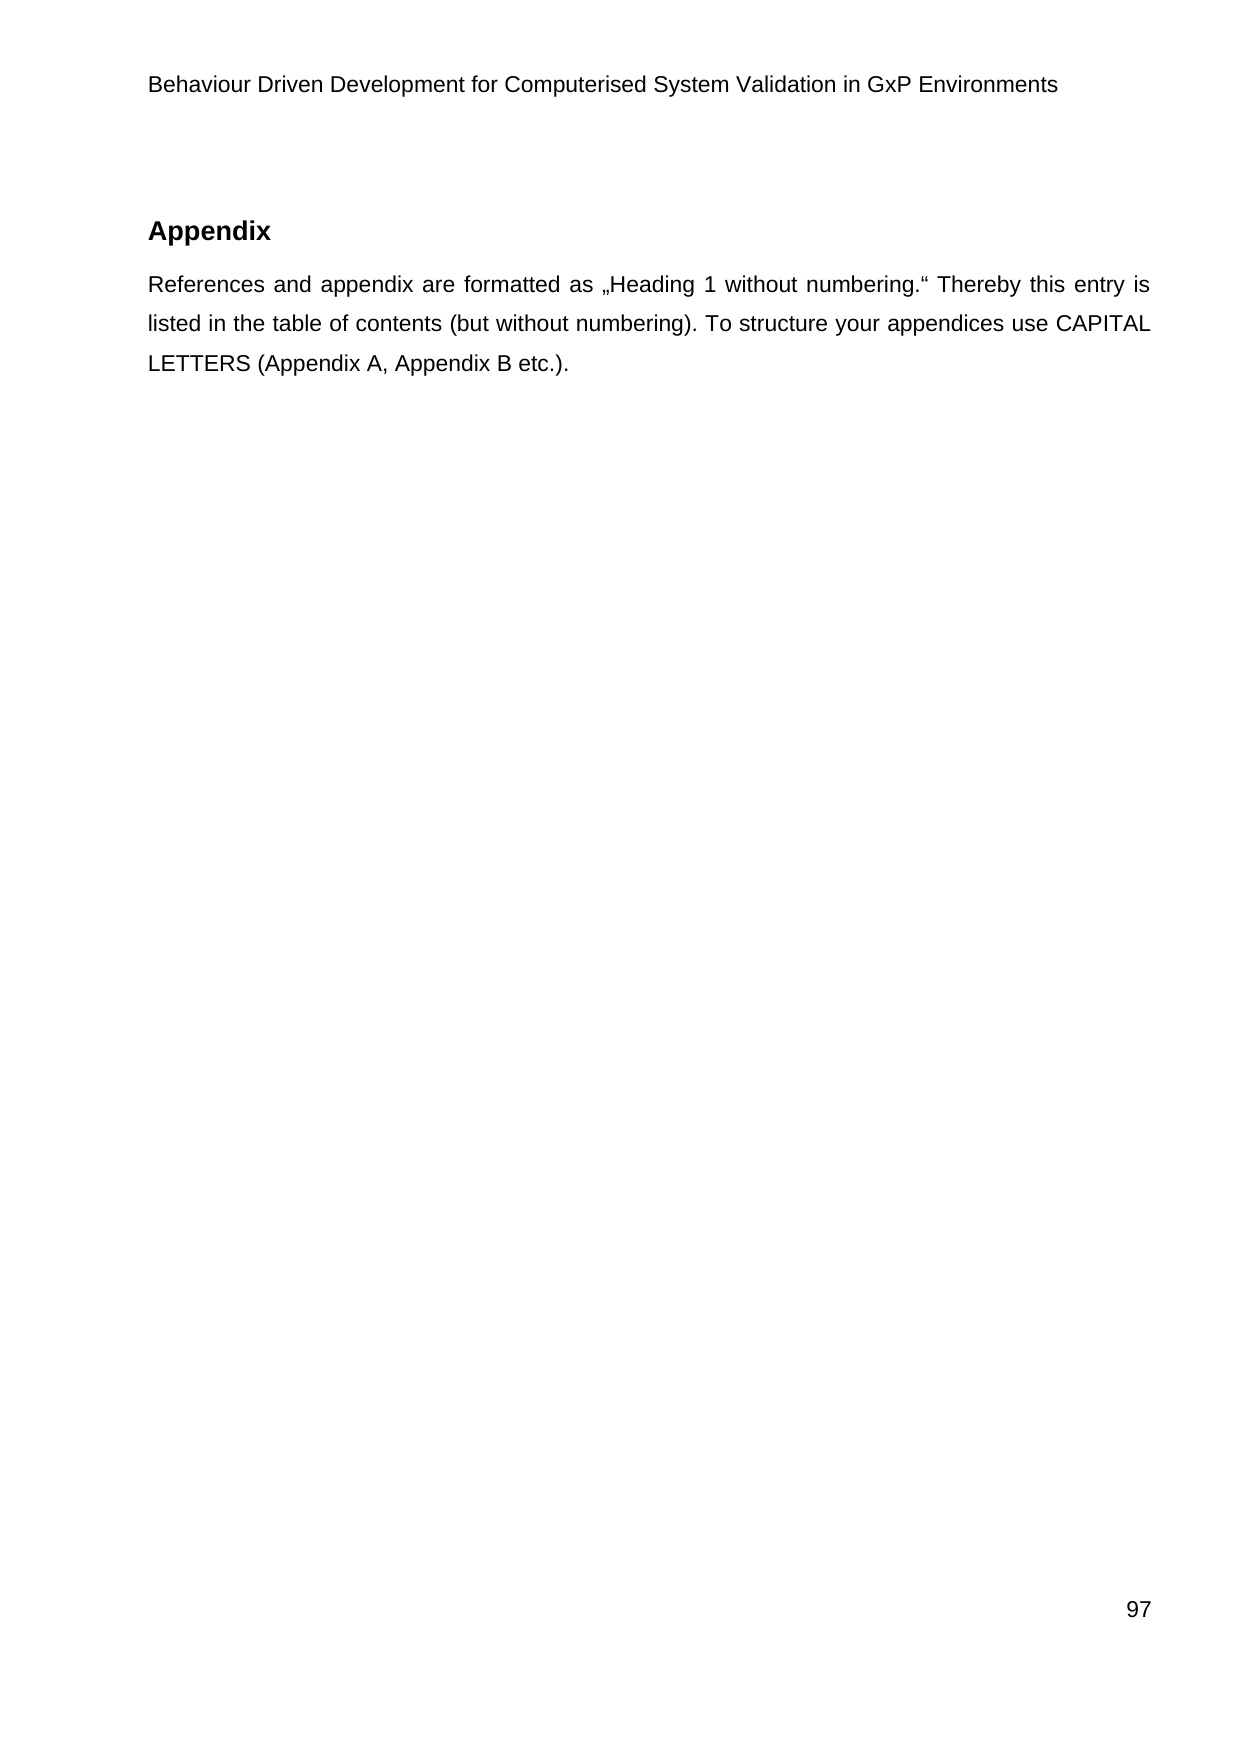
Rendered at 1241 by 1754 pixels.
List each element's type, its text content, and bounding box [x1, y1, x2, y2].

subtitle Appendix [148, 215, 1152, 246]
text References and appendix are formatted as „Heading 1 without numbering.“ Thereby this entry is listed in the table of contents (but without numbering). To structure your appendices use CAPITAL LETTERS (Appendix A, Appendix B etc.). [148, 271, 1152, 376]
